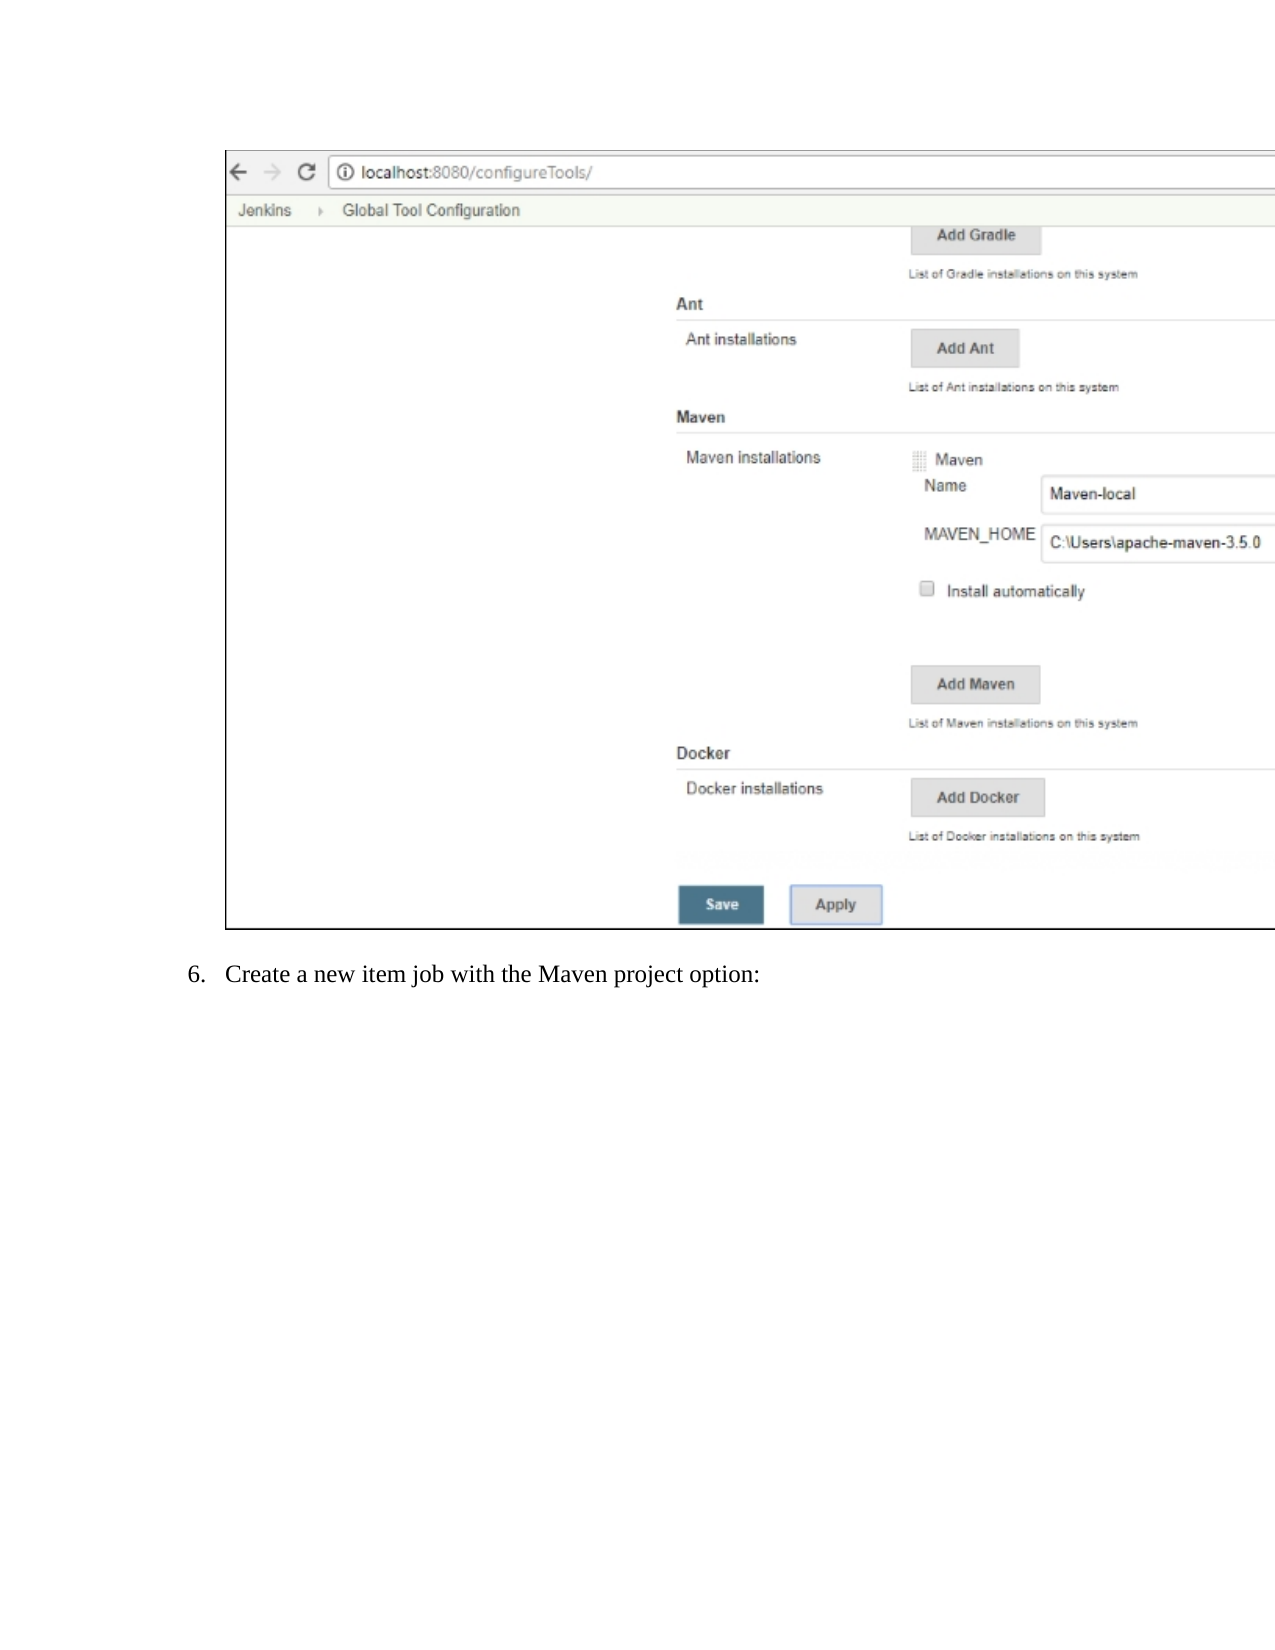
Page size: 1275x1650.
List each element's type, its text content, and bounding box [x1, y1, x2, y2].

list Create a new item job with the Maven project option: [187, 959, 1125, 988]
picture [225, 150, 1275, 930]
